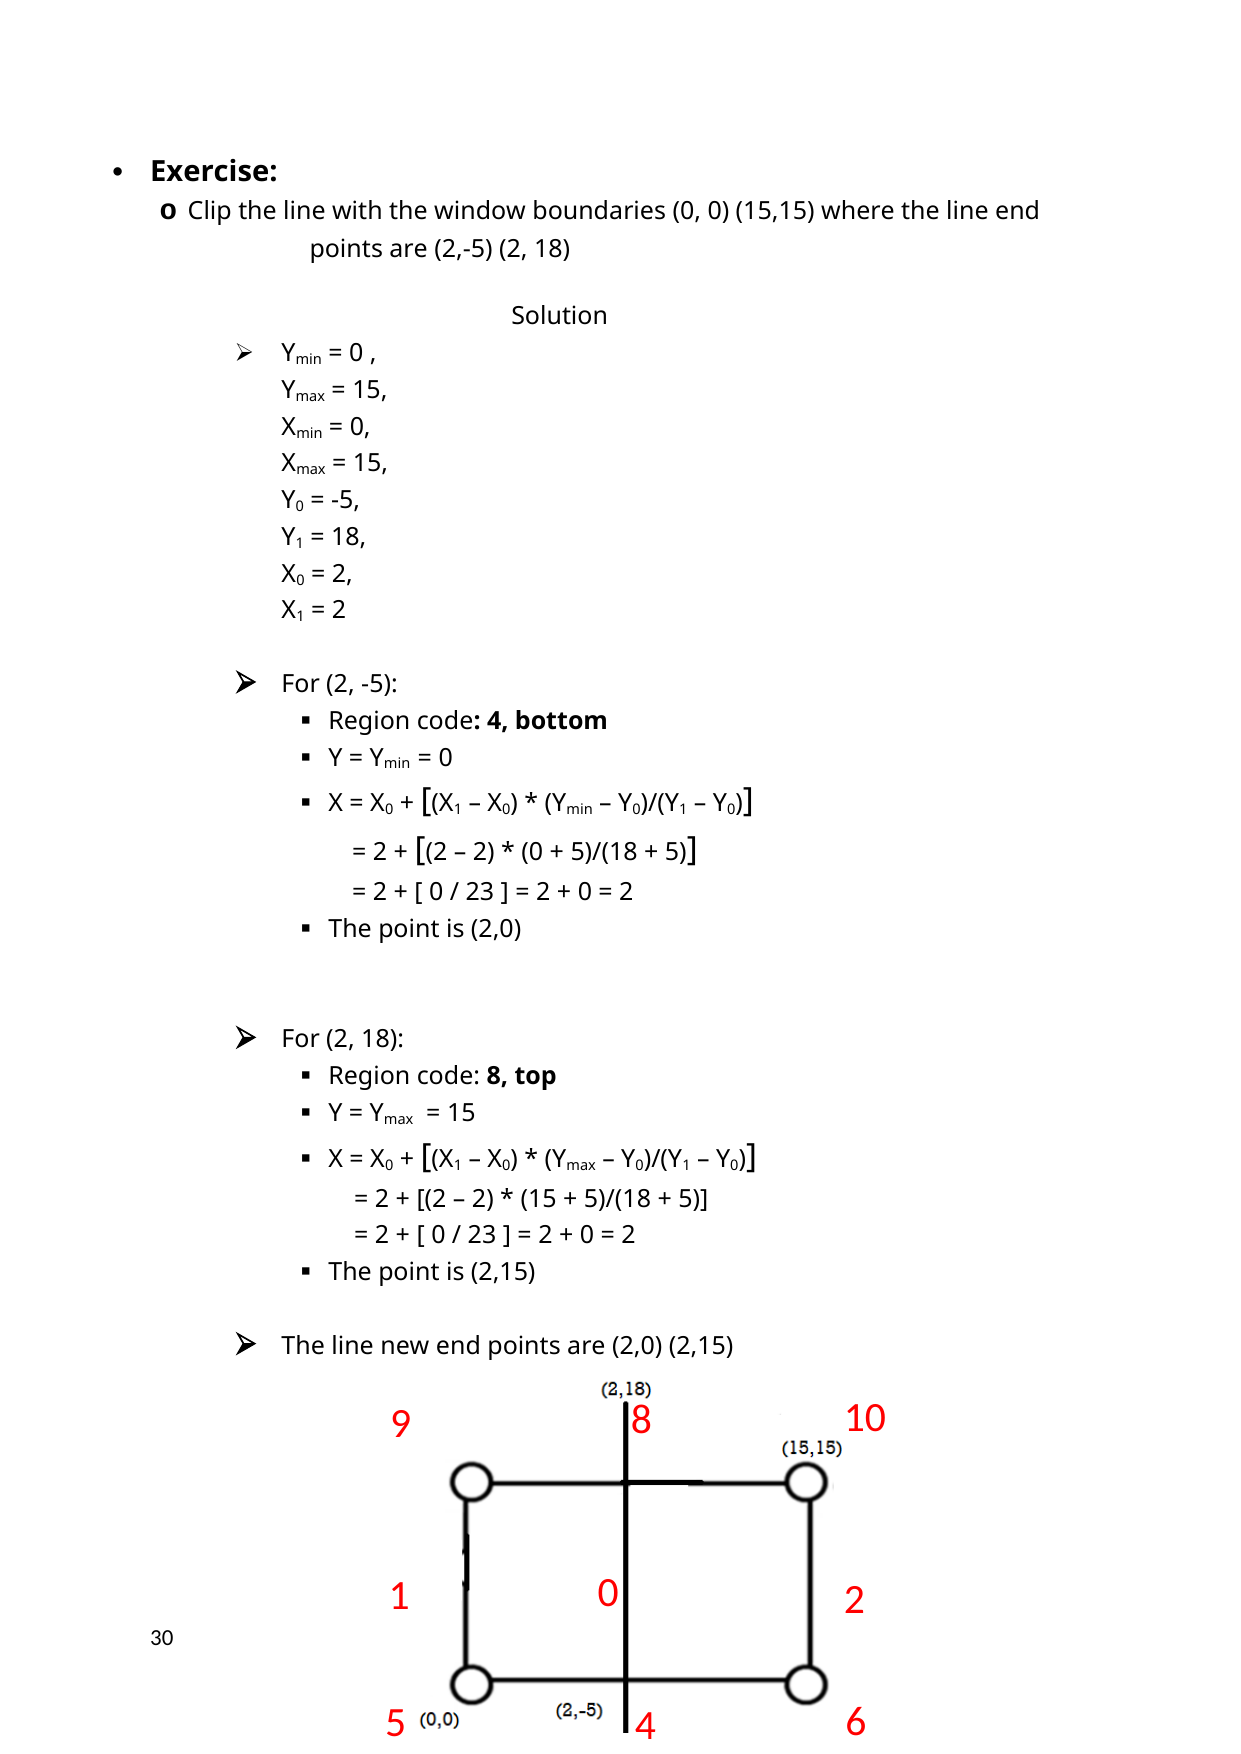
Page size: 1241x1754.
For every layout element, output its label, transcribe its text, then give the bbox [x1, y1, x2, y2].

list Y = Ymin = 0 [300, 739, 1090, 773]
list X = X0 + [(X1 – X0) * (Ymin – Y0)/(Y1 – Y0)] [300, 776, 1090, 821]
list The point is (2,15) [300, 1254, 1090, 1288]
list For (2, 18): [234, 1021, 1090, 1055]
picture [639, 1717, 648, 1729]
list The point is (2,0) [300, 911, 1090, 945]
picture [370, 1363, 887, 1733]
picture [850, 1721, 861, 1732]
list Region code: 8, top [300, 1058, 1090, 1092]
list Xmin = 0, [281, 408, 1090, 442]
list = 2 + [ 0 / 23 ] = 2 + 0 = 2 [328, 1217, 1090, 1251]
list Xmax = 15, [281, 445, 1090, 479]
list Exercise: [112, 150, 1090, 190]
list = 2 + [(2 – 2) * (0 + 5)/(18 + 5)] [300, 825, 1090, 870]
list X = X0 + [(X1 – X0) * (Ymax – Y0)/(Y1 – Y0)] [300, 1131, 1090, 1177]
list = 2 + [(2 – 2) * (15 + 5)/(18 + 5)] [328, 1180, 1090, 1214]
list Ymin = 0 , [234, 335, 1090, 369]
list The line new end points are (2,0) (2,15) [234, 1327, 1090, 1361]
list Y = Ymax = 15 [300, 1094, 1090, 1129]
list Clip the line with the window boundaries (0, 0) (15,15) where the line end points are (2,-5) (2, 18) [159, 193, 1090, 265]
list X0 = 2, [281, 555, 1090, 589]
list Y1 = 18, [281, 519, 1090, 553]
list Region code: 4, bottom [300, 702, 1090, 737]
list Y0 = -5, [281, 482, 1090, 516]
list For (2, -5): [234, 666, 1090, 700]
list Solution [375, 298, 1090, 332]
list X1 = 2 [281, 592, 1090, 626]
list = 2 + [ 0 / 23 ] = 2 + 0 = 2 [300, 874, 1090, 908]
list Ymax = 15, [281, 372, 1090, 406]
